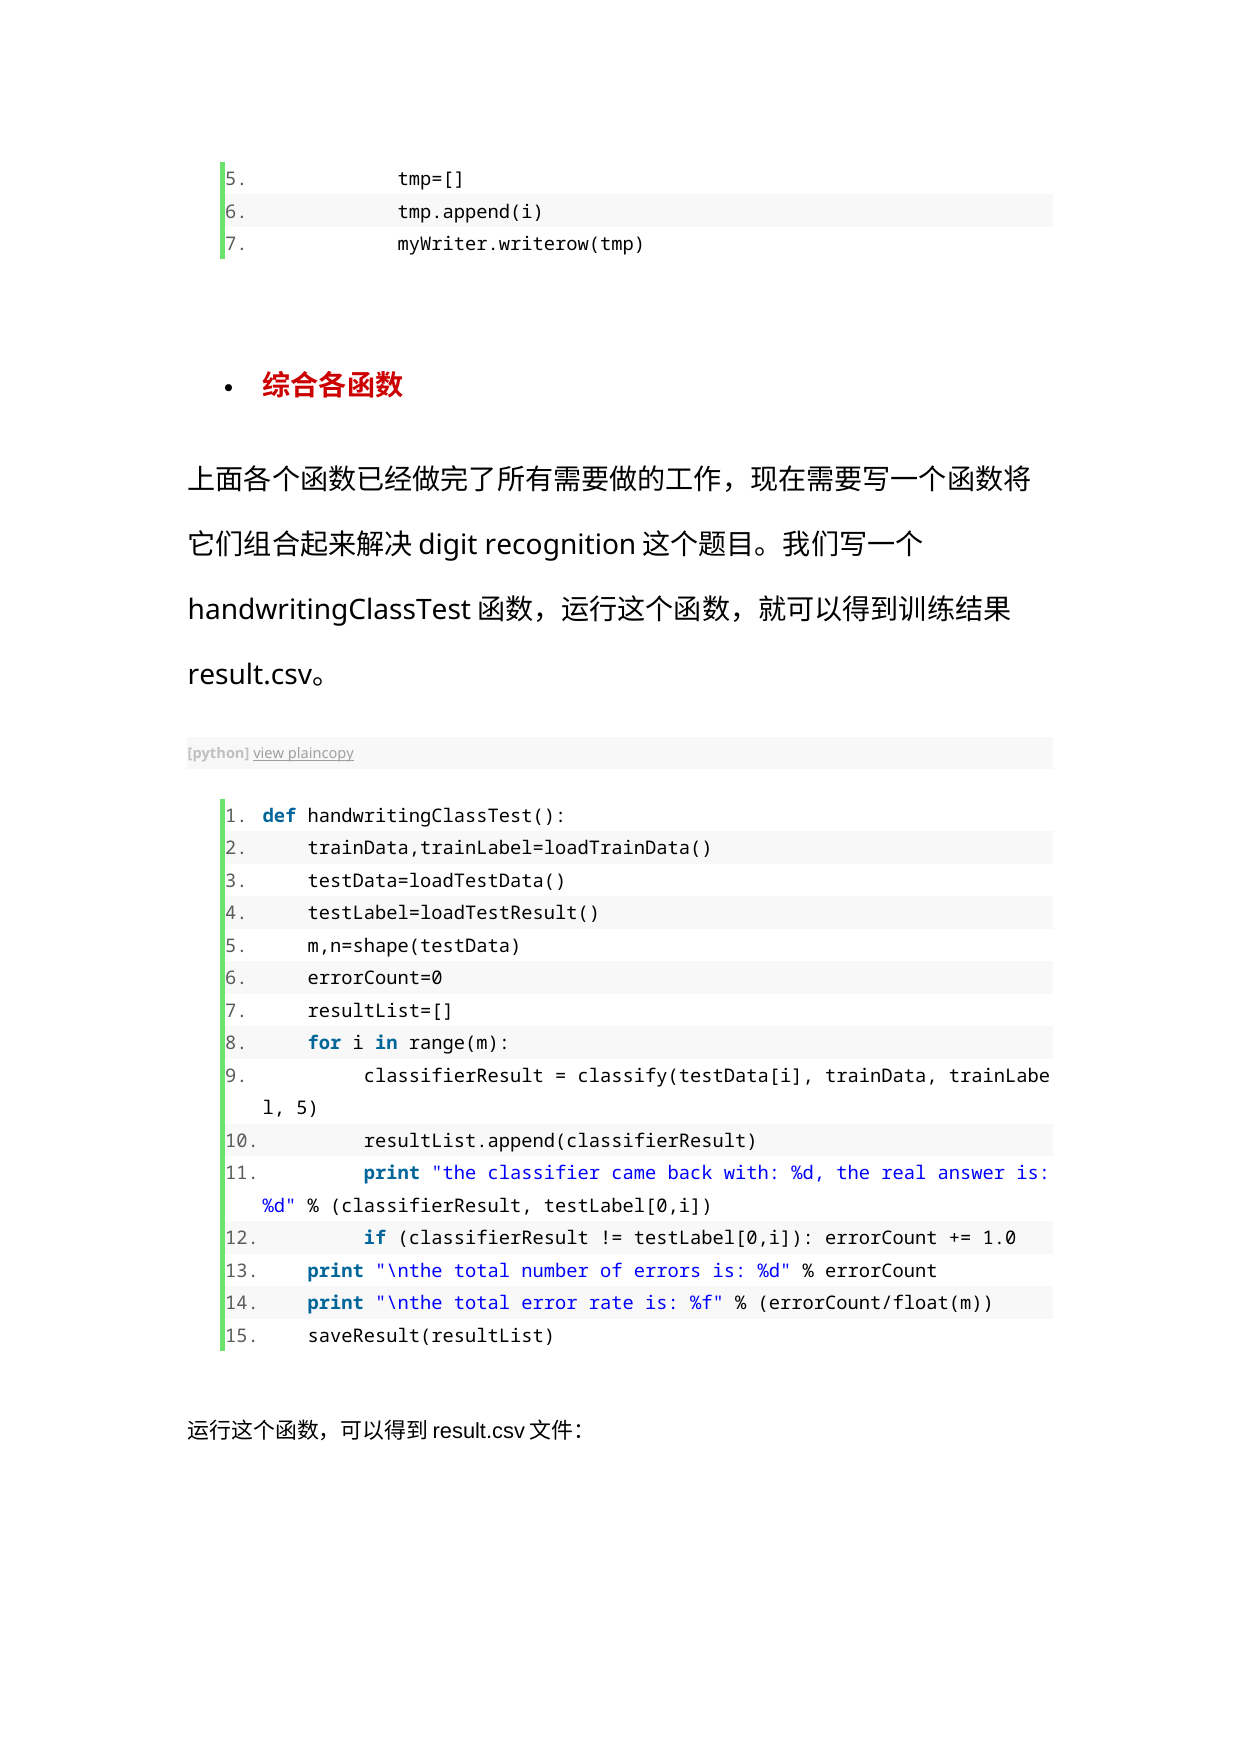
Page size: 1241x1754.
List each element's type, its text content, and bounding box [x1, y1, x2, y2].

list myWriter.writerow(tmp) [225, 227, 1053, 259]
list 综合各函数 [225, 350, 1053, 415]
list tmp=[] [225, 162, 1053, 194]
text 上面各个函数已经做完了所有需要做的工作，现在需要写一个函数将它们组合起来解决digit recognition这个题目。我们写一个handwritingClassTest函数，运行这个函数，就可以得到训练结果result.csv。 [187, 444, 1053, 704]
list testLabel=loadTestResult() [225, 896, 1053, 929]
list testData=loadTestData() [225, 864, 1053, 896]
list trainData,trainLabel=loadTrainData() [225, 831, 1053, 864]
list resultList.append(classifierResult) [225, 1124, 1053, 1156]
list saveResult(resultList) [225, 1319, 1053, 1351]
list if (classifierResult != testLabel[0,i]): errorCount += 1.0 [225, 1221, 1053, 1254]
list print "\nthe total number of errors is: %d" % errorCount [225, 1254, 1053, 1286]
list errorCount=0 [225, 961, 1053, 994]
text 运行这个函数，可以得到result.csv文件： [187, 1380, 1053, 1445]
list print "\nthe total error rate is: %f" % (errorCount/float(m)) [225, 1286, 1053, 1319]
text [python] view plaincopy [187, 737, 1053, 769]
list m,n=shape(testData) [225, 929, 1053, 961]
list tmp.append(i) [225, 194, 1053, 227]
list for i in range(m): [225, 1026, 1053, 1059]
list print "the classifier came back with: %d, the real answer is: %d" % (classifierResult, testLabel[0,i]) [225, 1156, 1053, 1221]
list resultList=[] [225, 994, 1053, 1026]
list classifierResult = classify(testData[i], trainData, trainLabel, 5) [225, 1059, 1053, 1124]
list def handwritingClassTest(): [225, 799, 1053, 831]
